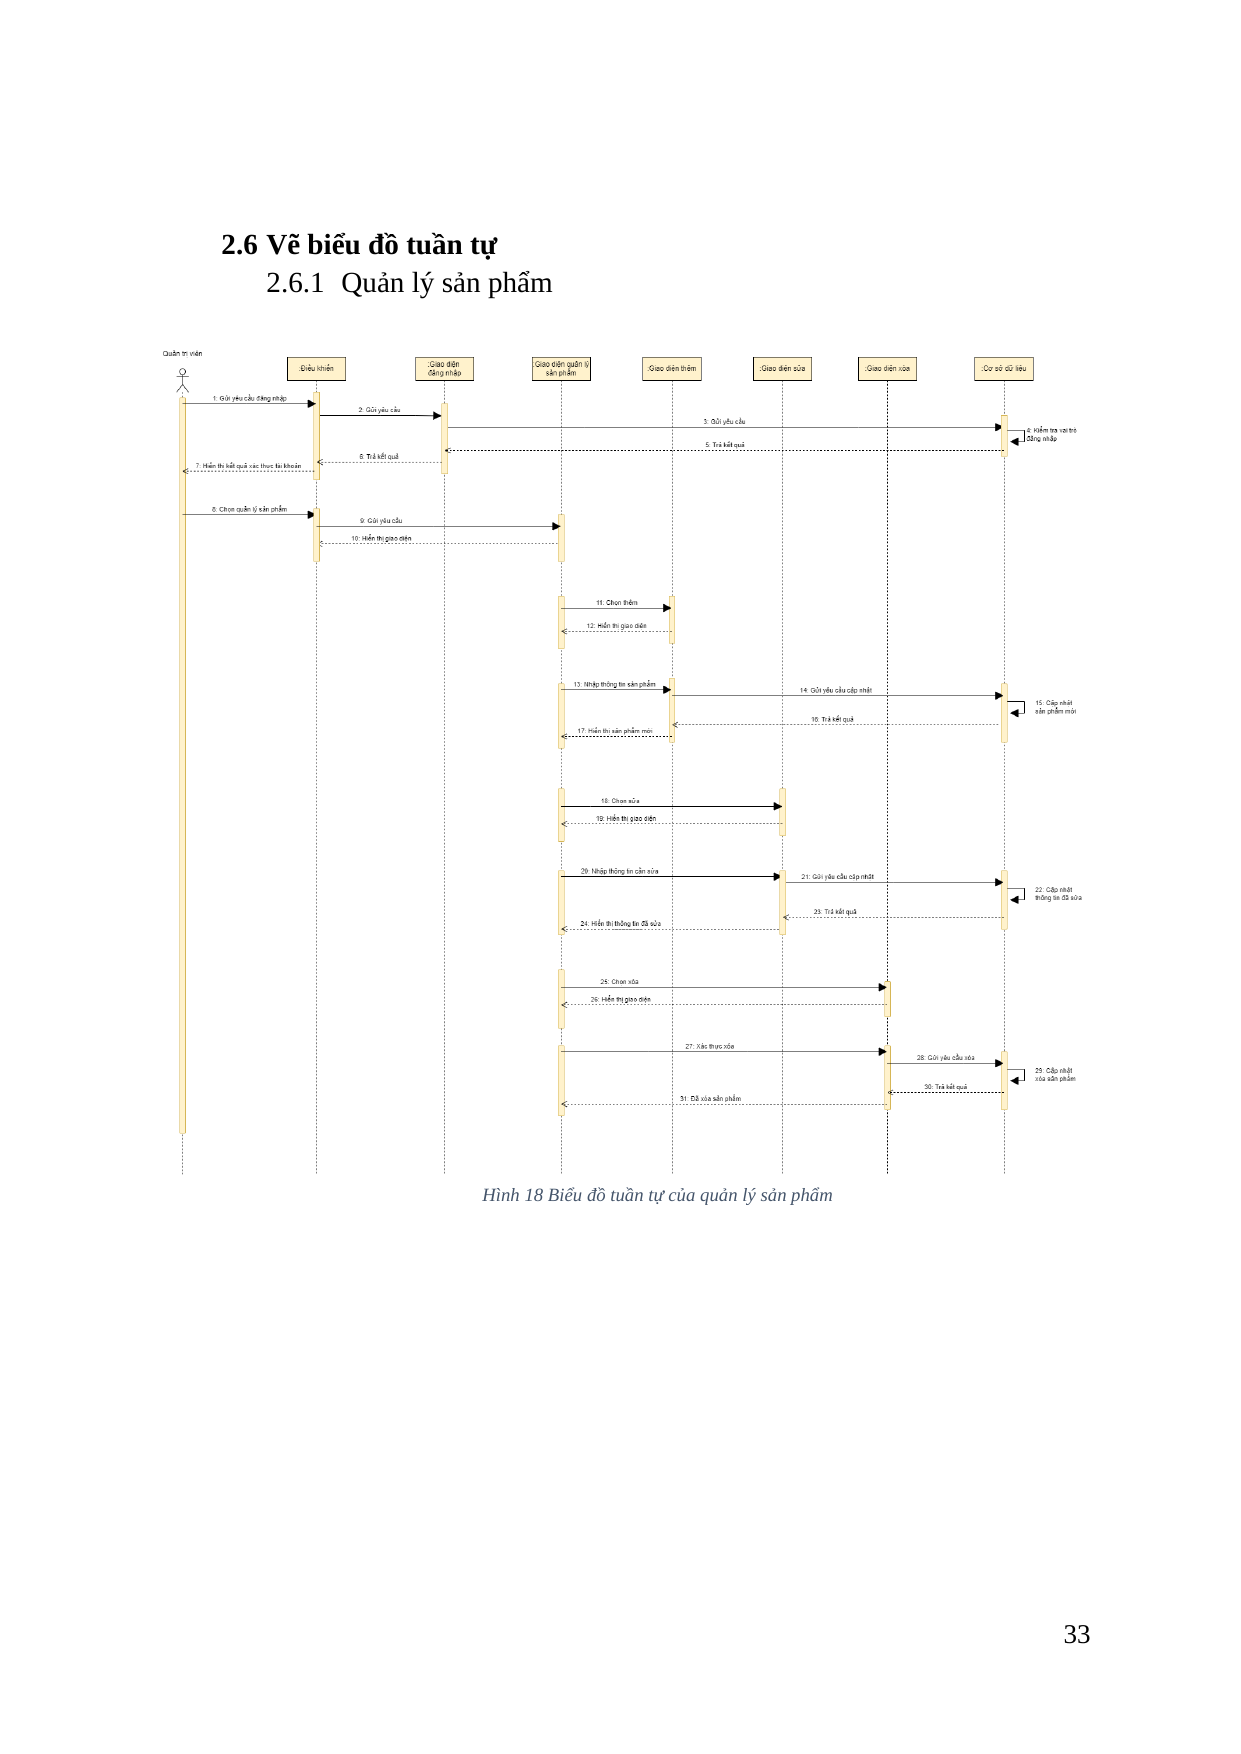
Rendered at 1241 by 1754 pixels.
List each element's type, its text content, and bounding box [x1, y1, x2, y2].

list Vẽ biểu đồ tuần tự [221, 227, 1090, 261]
list Quản lý sản phẩm [266, 266, 1090, 299]
picture [150, 339, 1088, 1180]
text Hình 18 Biểu đồ tuần tự của quản lý sản phẩm [150, 1184, 1090, 1206]
